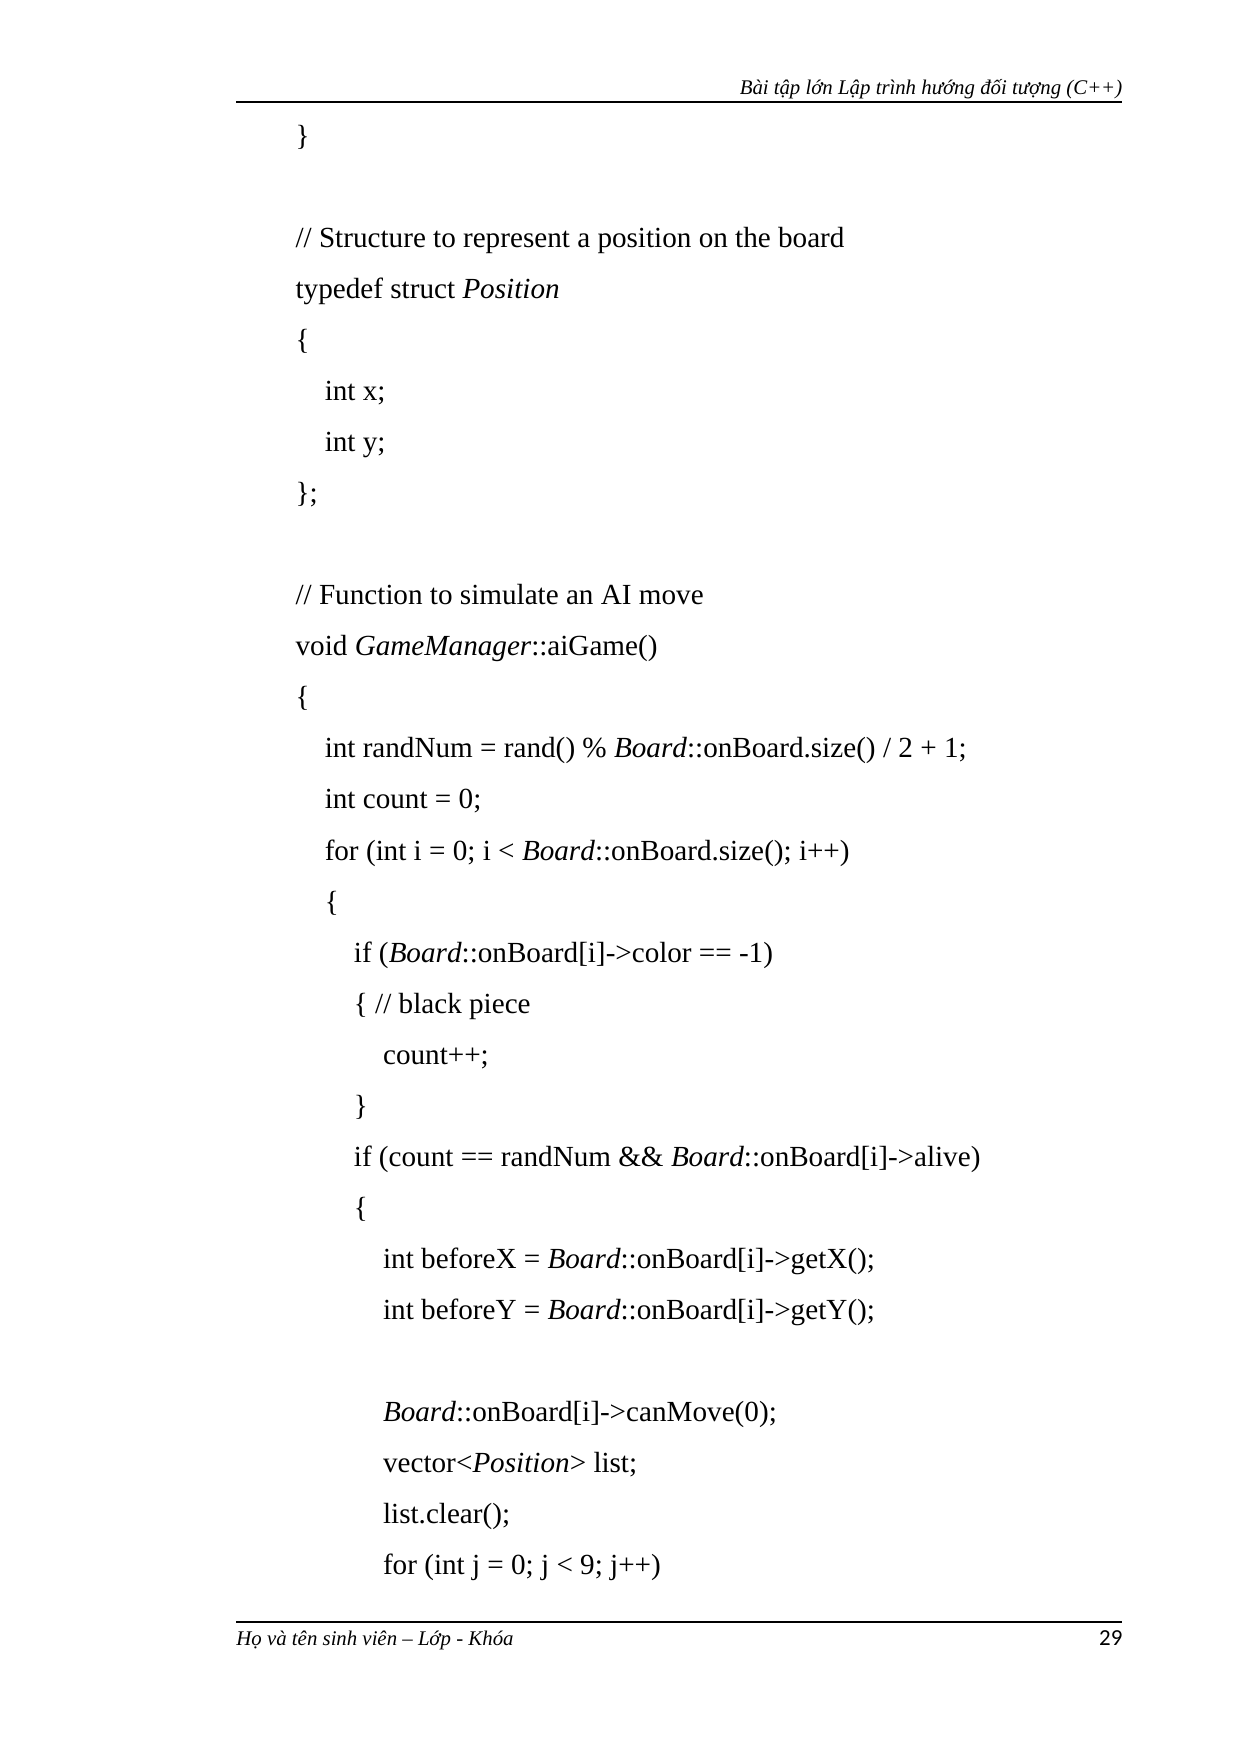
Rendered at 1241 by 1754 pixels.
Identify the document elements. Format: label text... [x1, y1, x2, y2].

text }; [236, 475, 1122, 509]
text int x; [236, 373, 1122, 407]
text { [236, 322, 1122, 356]
text for (int i = 0; i < Board::onBoard.size(); i++) [236, 833, 1122, 866]
text int y; [236, 424, 1122, 458]
text count++; [236, 1037, 1122, 1070]
text for (int j = 0; j < 9; j++) [236, 1547, 1122, 1581]
text typedef struct Position [236, 271, 1122, 305]
text // Structure to represent a position on the board [236, 220, 1122, 254]
text vector<Position> list; [236, 1445, 1122, 1479]
text if (Board::onBoard[i]->color == -1) [236, 935, 1122, 968]
text Board::onBoard[i]->canMove(0); [236, 1394, 1122, 1428]
text } [236, 1088, 1122, 1121]
text { [236, 1190, 1122, 1223]
text { [236, 884, 1122, 917]
text // Function to simulate an AI move [236, 577, 1122, 611]
text if (count == randNum && Board::onBoard[i]->alive) [236, 1139, 1122, 1172]
text } [236, 118, 1122, 152]
text int count = 0; [236, 782, 1122, 815]
text { [236, 679, 1122, 713]
text int beforeY = Board::onBoard[i]->getY(); [236, 1292, 1122, 1326]
text int beforeX = Board::onBoard[i]->getX(); [236, 1241, 1122, 1274]
text void GameManager::aiGame() [236, 628, 1122, 662]
text int randNum = rand() % Board::onBoard.size() / 2 + 1; [236, 731, 1122, 764]
text { // black piece [236, 986, 1122, 1019]
text list.clear(); [236, 1496, 1122, 1530]
